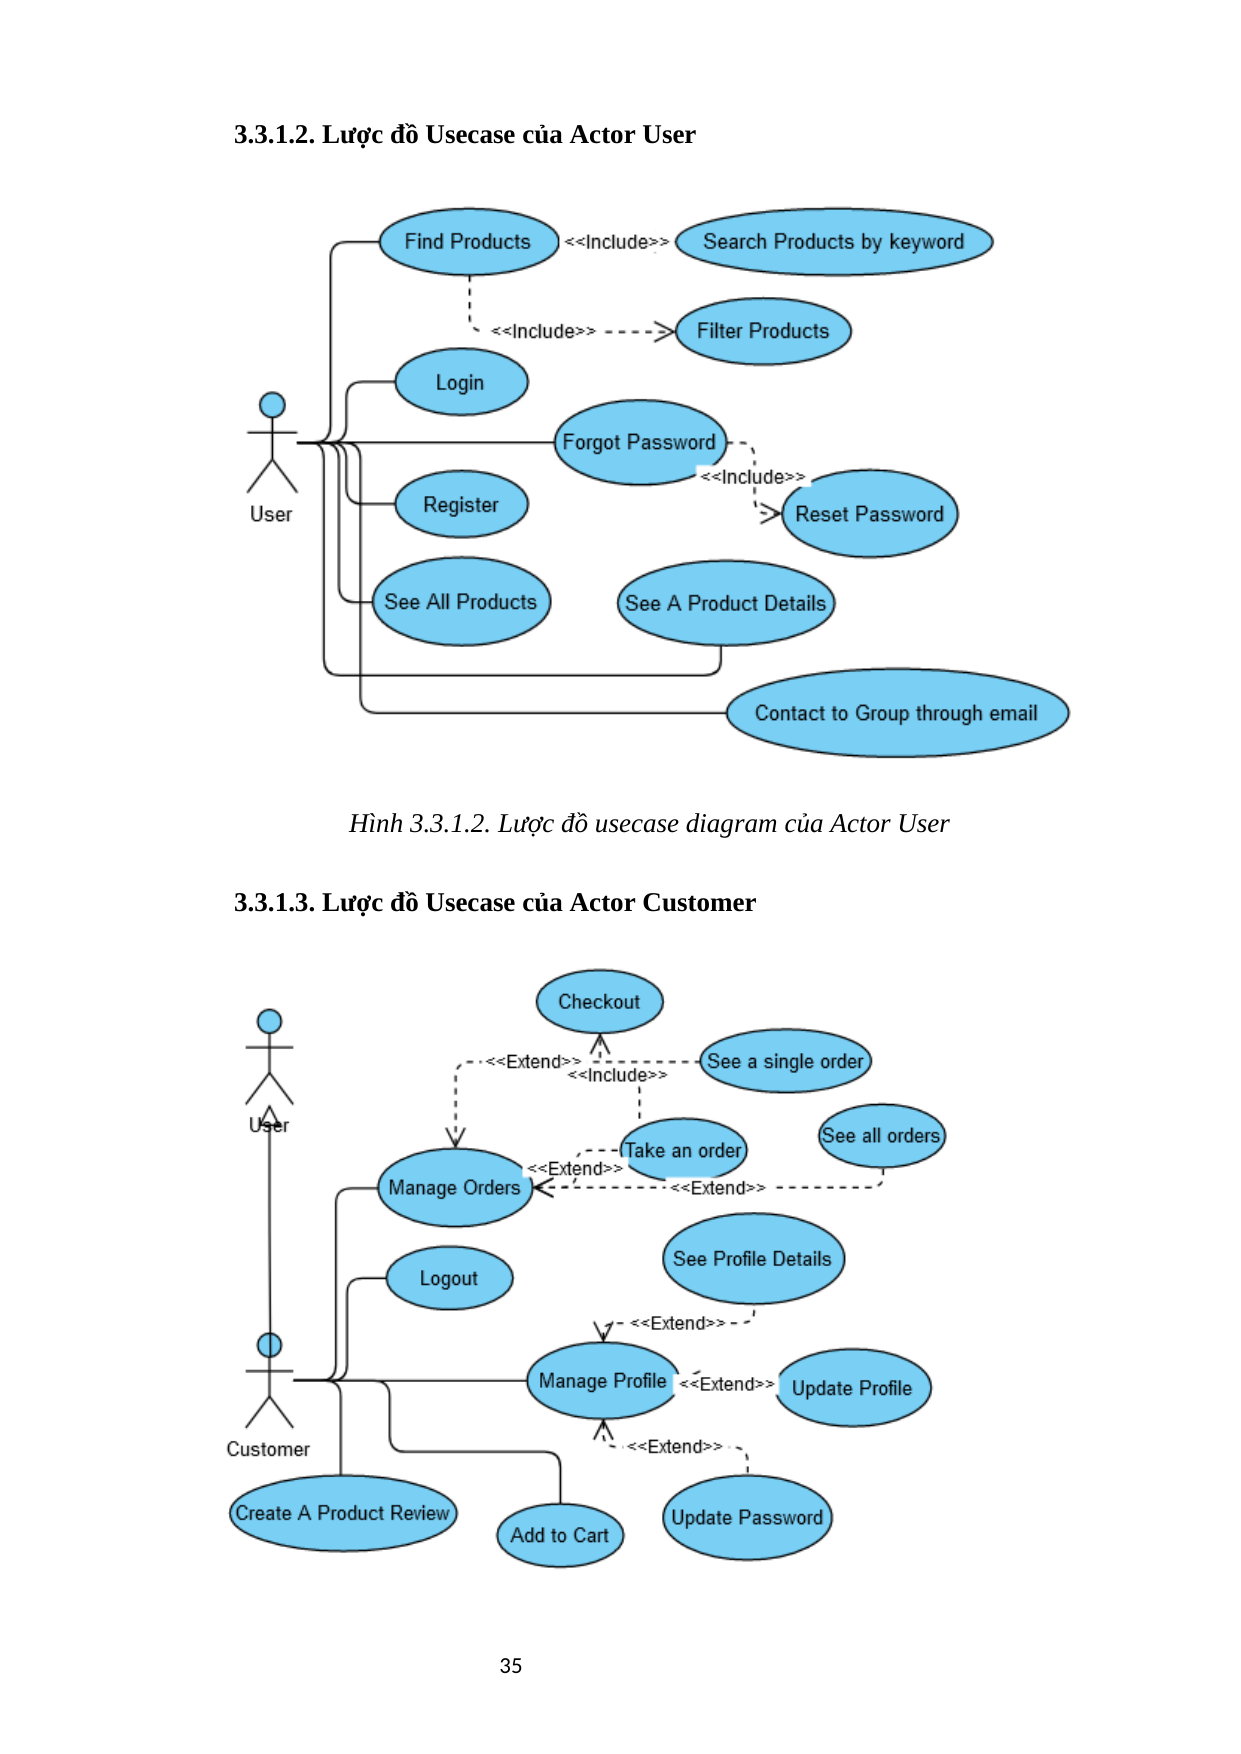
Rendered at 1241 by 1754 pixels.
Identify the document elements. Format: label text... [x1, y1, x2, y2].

picture [211, 177, 1088, 777]
subtitle Hình 3.3.1.2. Lược đồ usecase diagram của Actor User [177, 807, 1122, 839]
subtitle 3.3.1.3. Lược đồ Usecase của Actor Customer [177, 886, 1122, 917]
picture [177, 945, 987, 1593]
subtitle 3.3.1.2. Lược đồ Usecase của Actor User [177, 118, 1122, 150]
